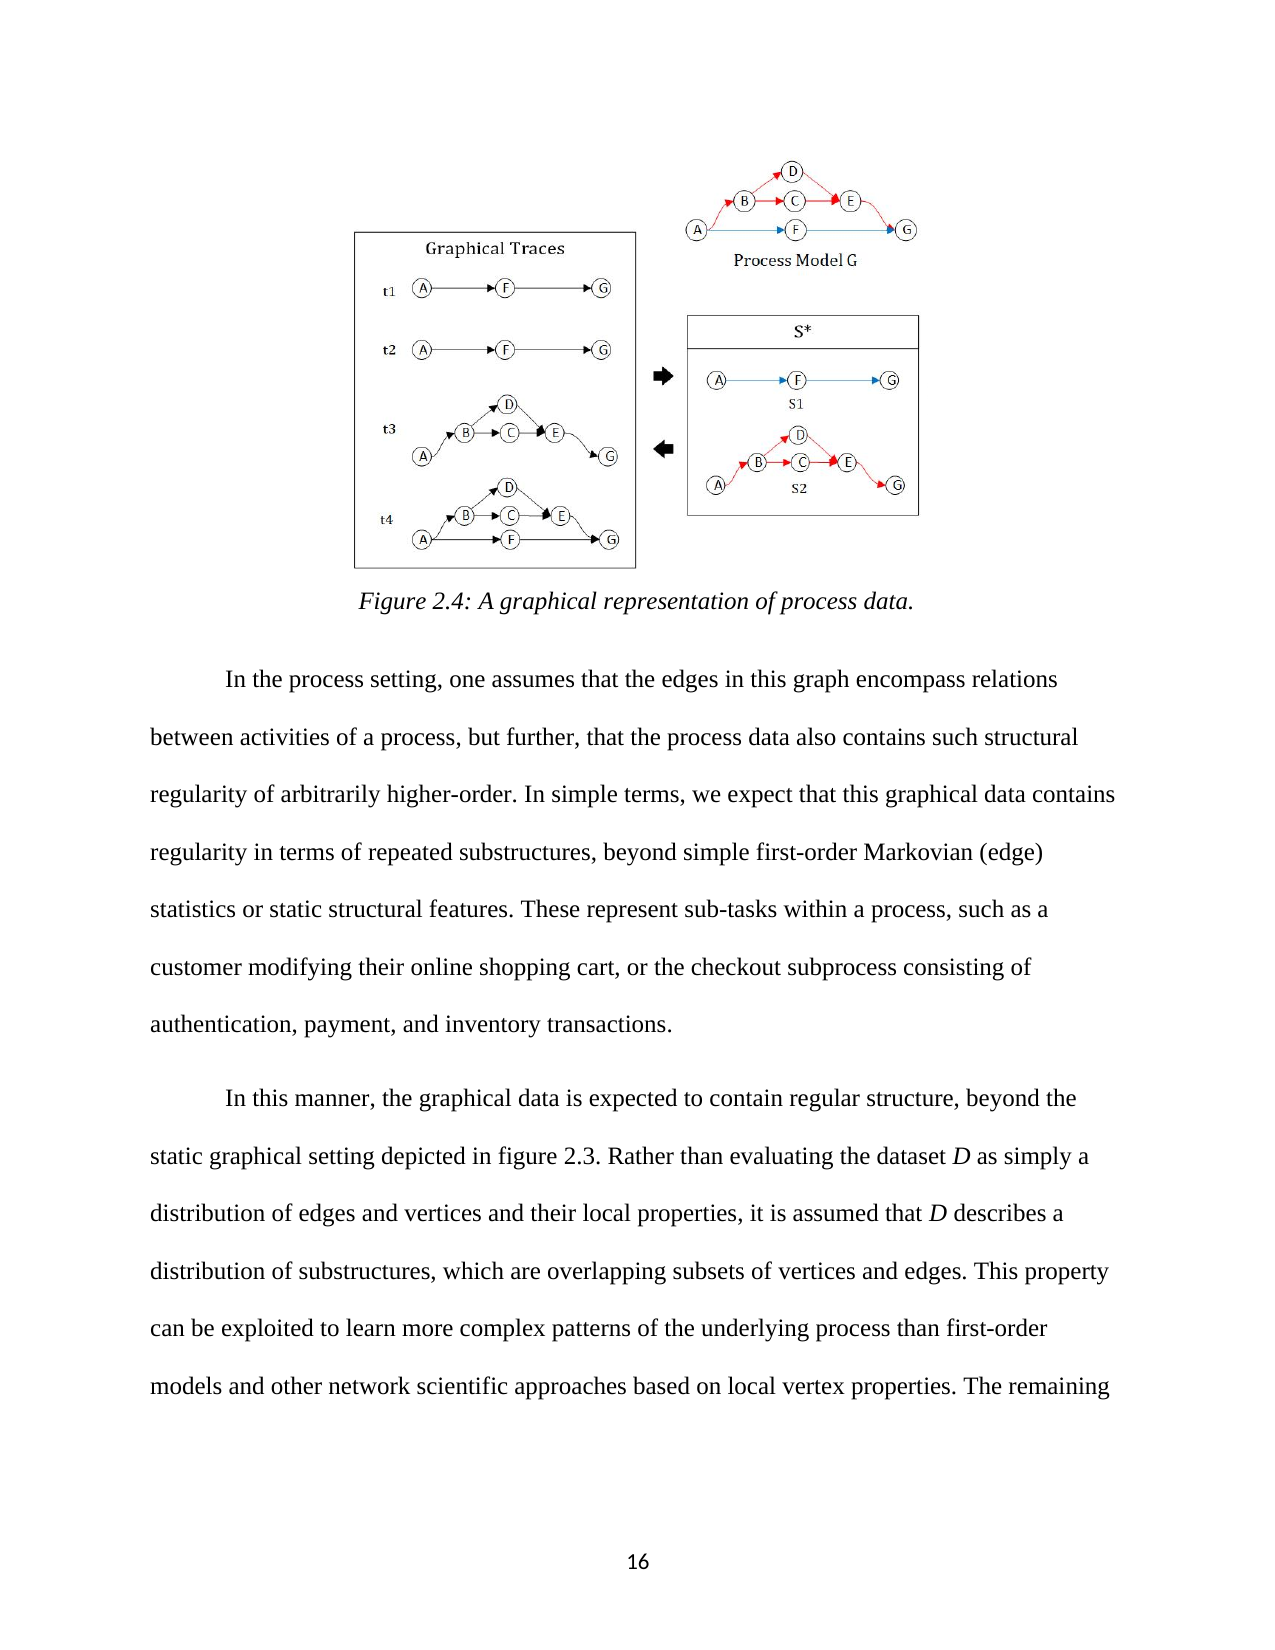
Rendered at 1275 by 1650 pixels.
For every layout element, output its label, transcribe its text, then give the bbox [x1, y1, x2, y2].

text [150, 1083, 1125, 1399]
picture [347, 150, 928, 569]
text Figure 2.4: A graphical representation of process data. [150, 586, 1125, 614]
text In the process setting, one assumes that the edges in this graph encompass relations between activities of a process, but further, that the process data also contains such structural regularity of arbitrarily higher-order. In simple terms, we expect that this graphical data contains regularity in terms of repeated substructures, beyond simple first-order Markovian (edge) statistics or static structural features. These represent sub-tasks within a process, such as a customer modifying their online shopping cart, or the checkout subprocess consisting of authentication, payment, and inventory transactions. [150, 664, 1125, 1038]
